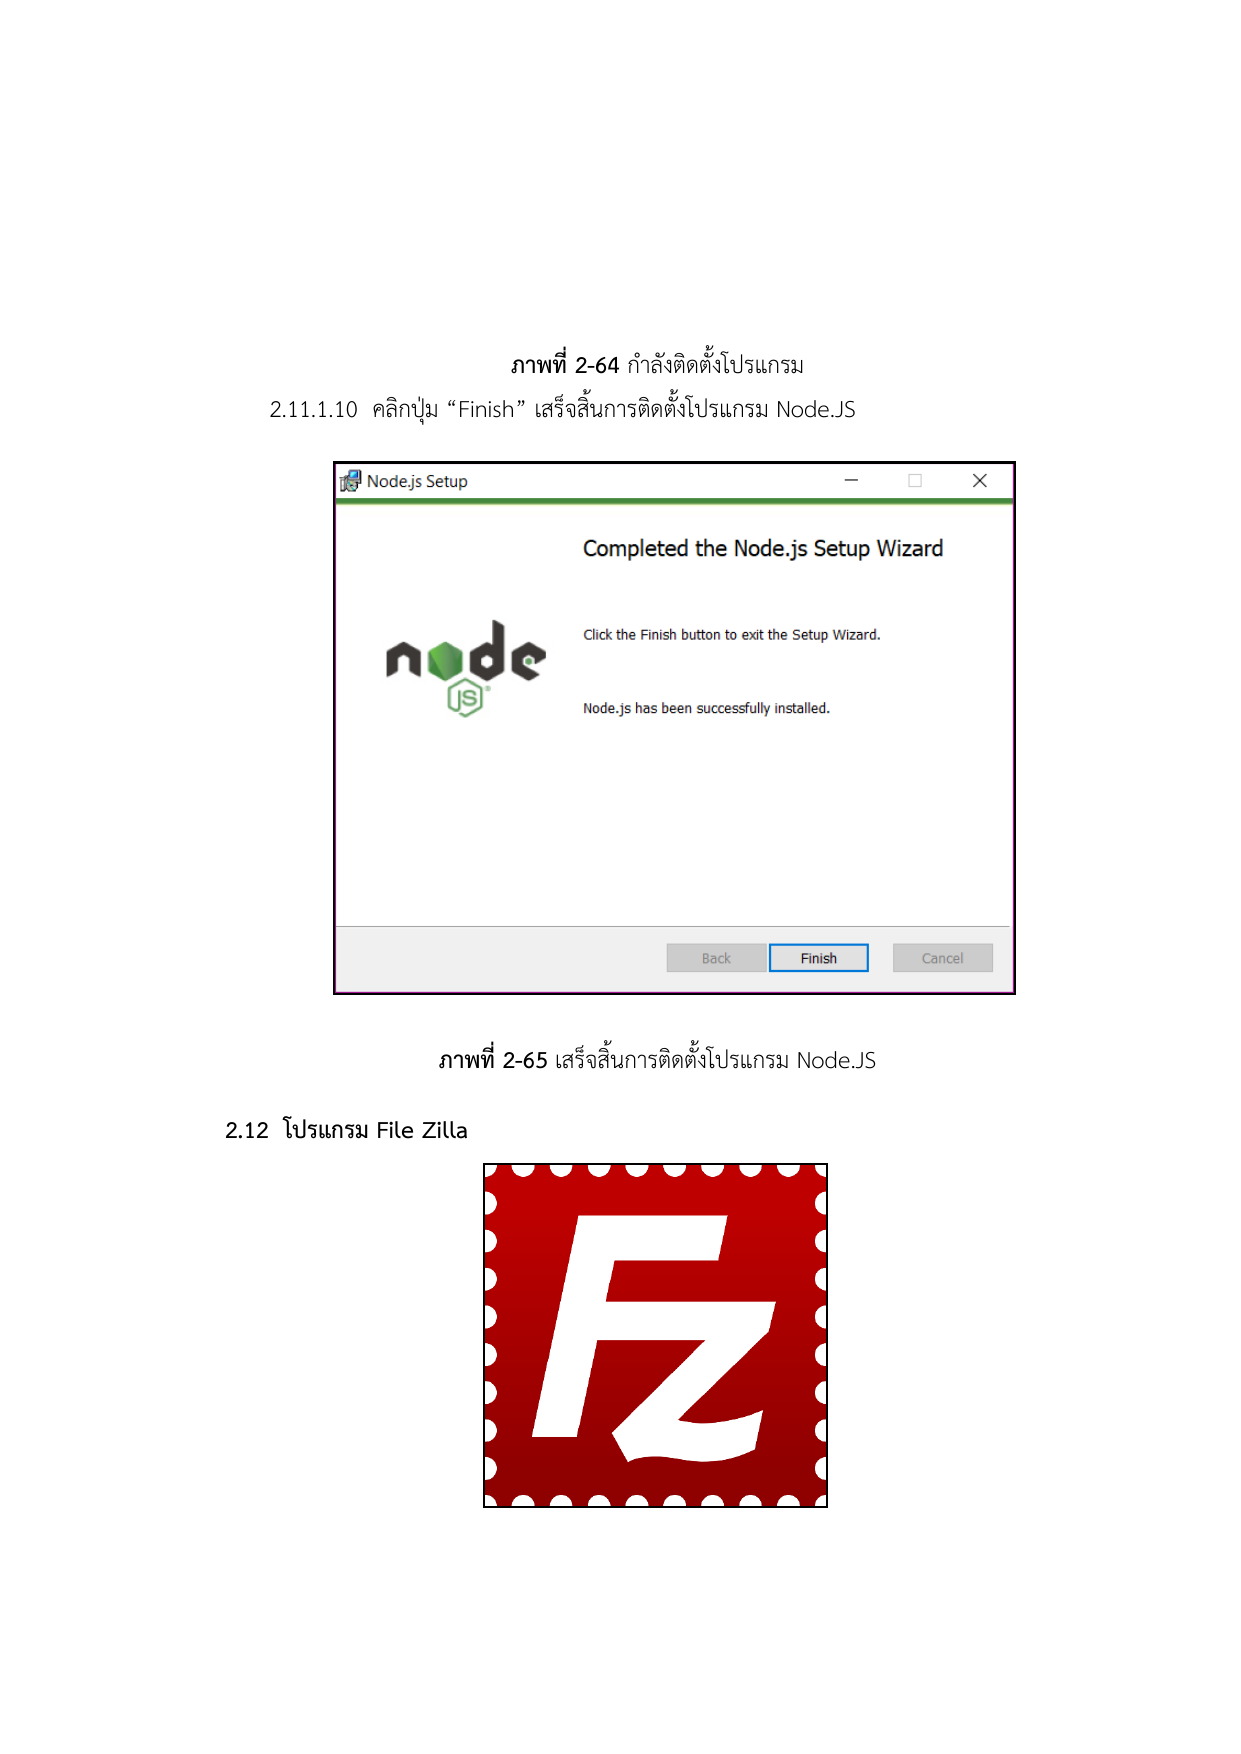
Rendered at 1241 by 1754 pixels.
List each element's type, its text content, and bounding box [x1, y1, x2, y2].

picture [335, 464, 1014, 993]
picture [485, 1165, 826, 1506]
text ภาพที่ 2-65 เสร็จสิ้นการติดตั้งโปรแกรม Node.JS [225, 1039, 1090, 1084]
text ภาพที่ 2-64 กำลังติดตั้งโปรแกรม [225, 344, 1090, 389]
text 2.11.1.10 คลิกปุ่ม “Finish” เสร็จสิ้นการติดตั้งโปรแกรม Node.JS [225, 389, 1090, 433]
text 2.12 โปรแกรม File Zilla [225, 1109, 1090, 1153]
